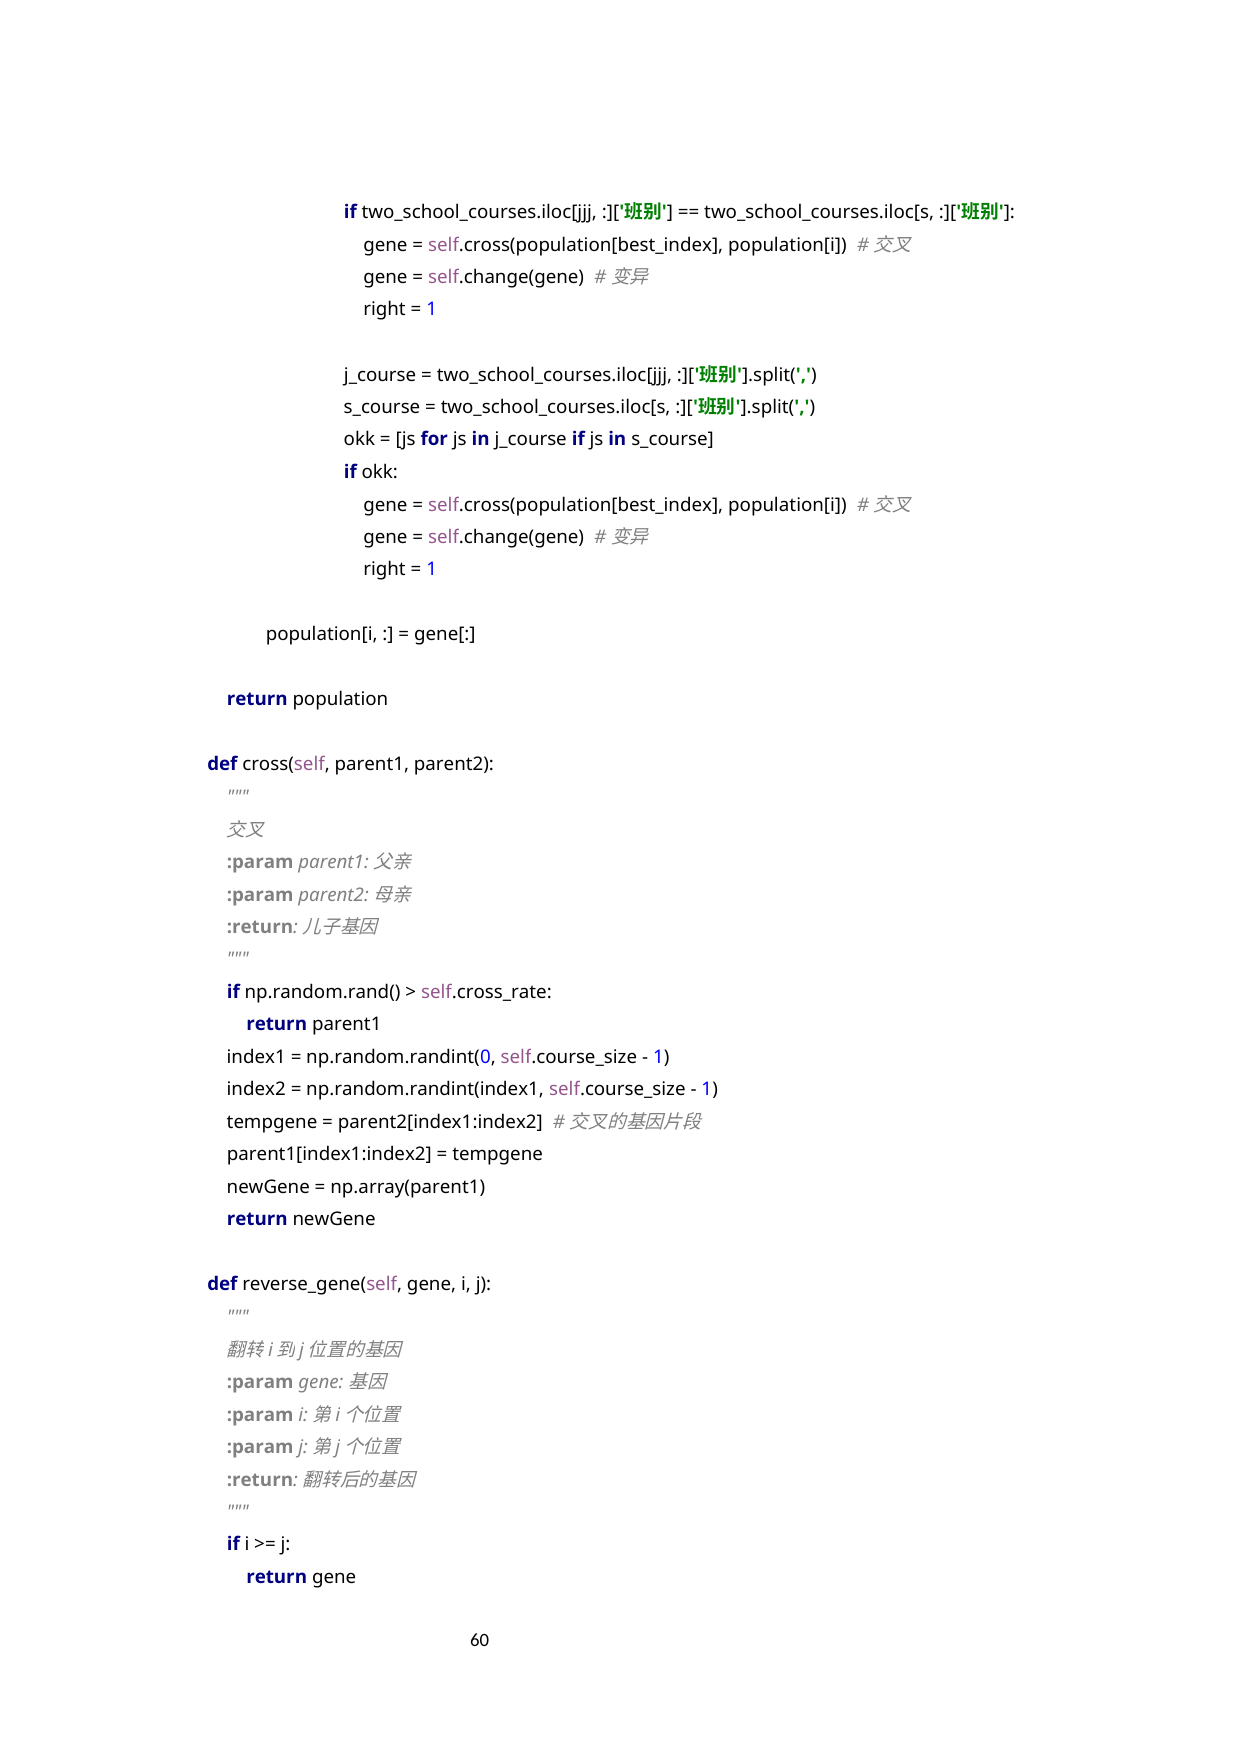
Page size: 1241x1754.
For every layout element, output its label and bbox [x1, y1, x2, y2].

text [187, 162, 1053, 1592]
